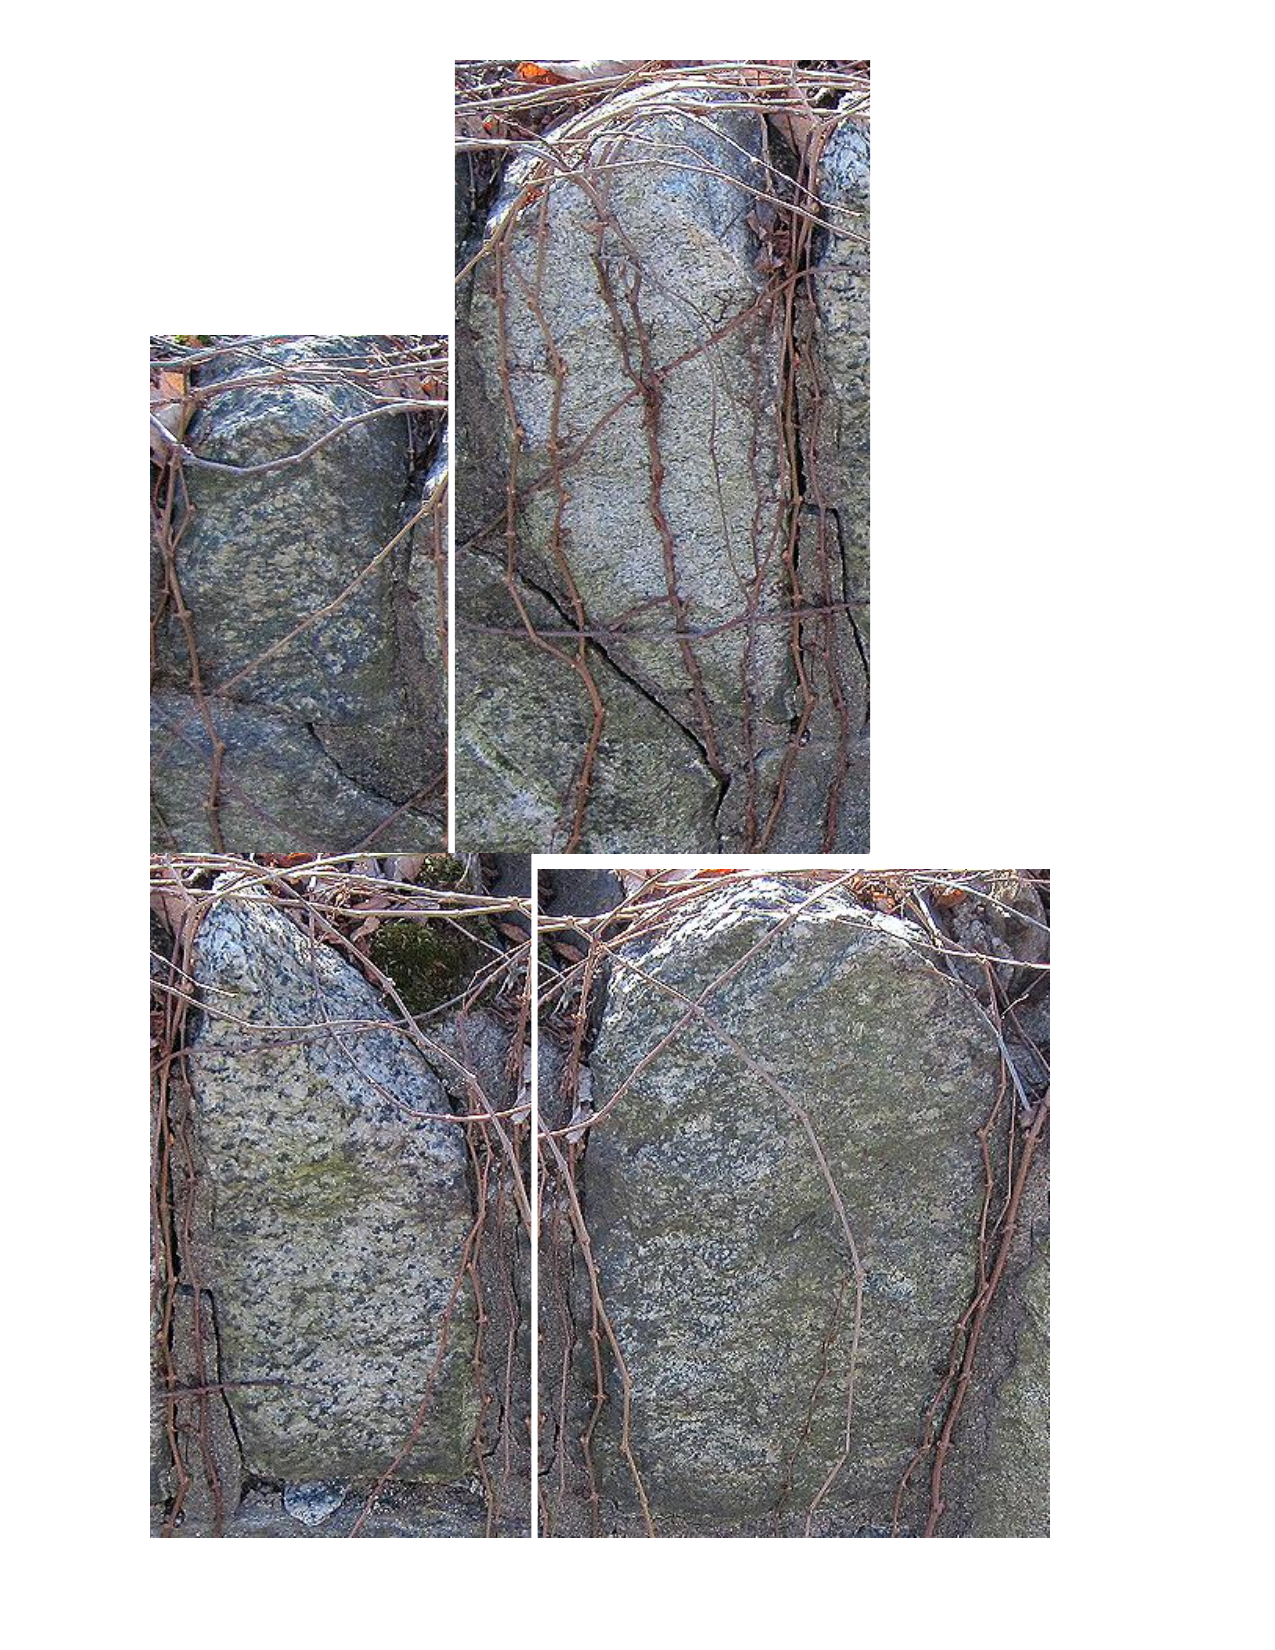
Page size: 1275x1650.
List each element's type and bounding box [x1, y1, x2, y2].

picture [150, 60, 871, 1538]
picture [537, 869, 1050, 1538]
